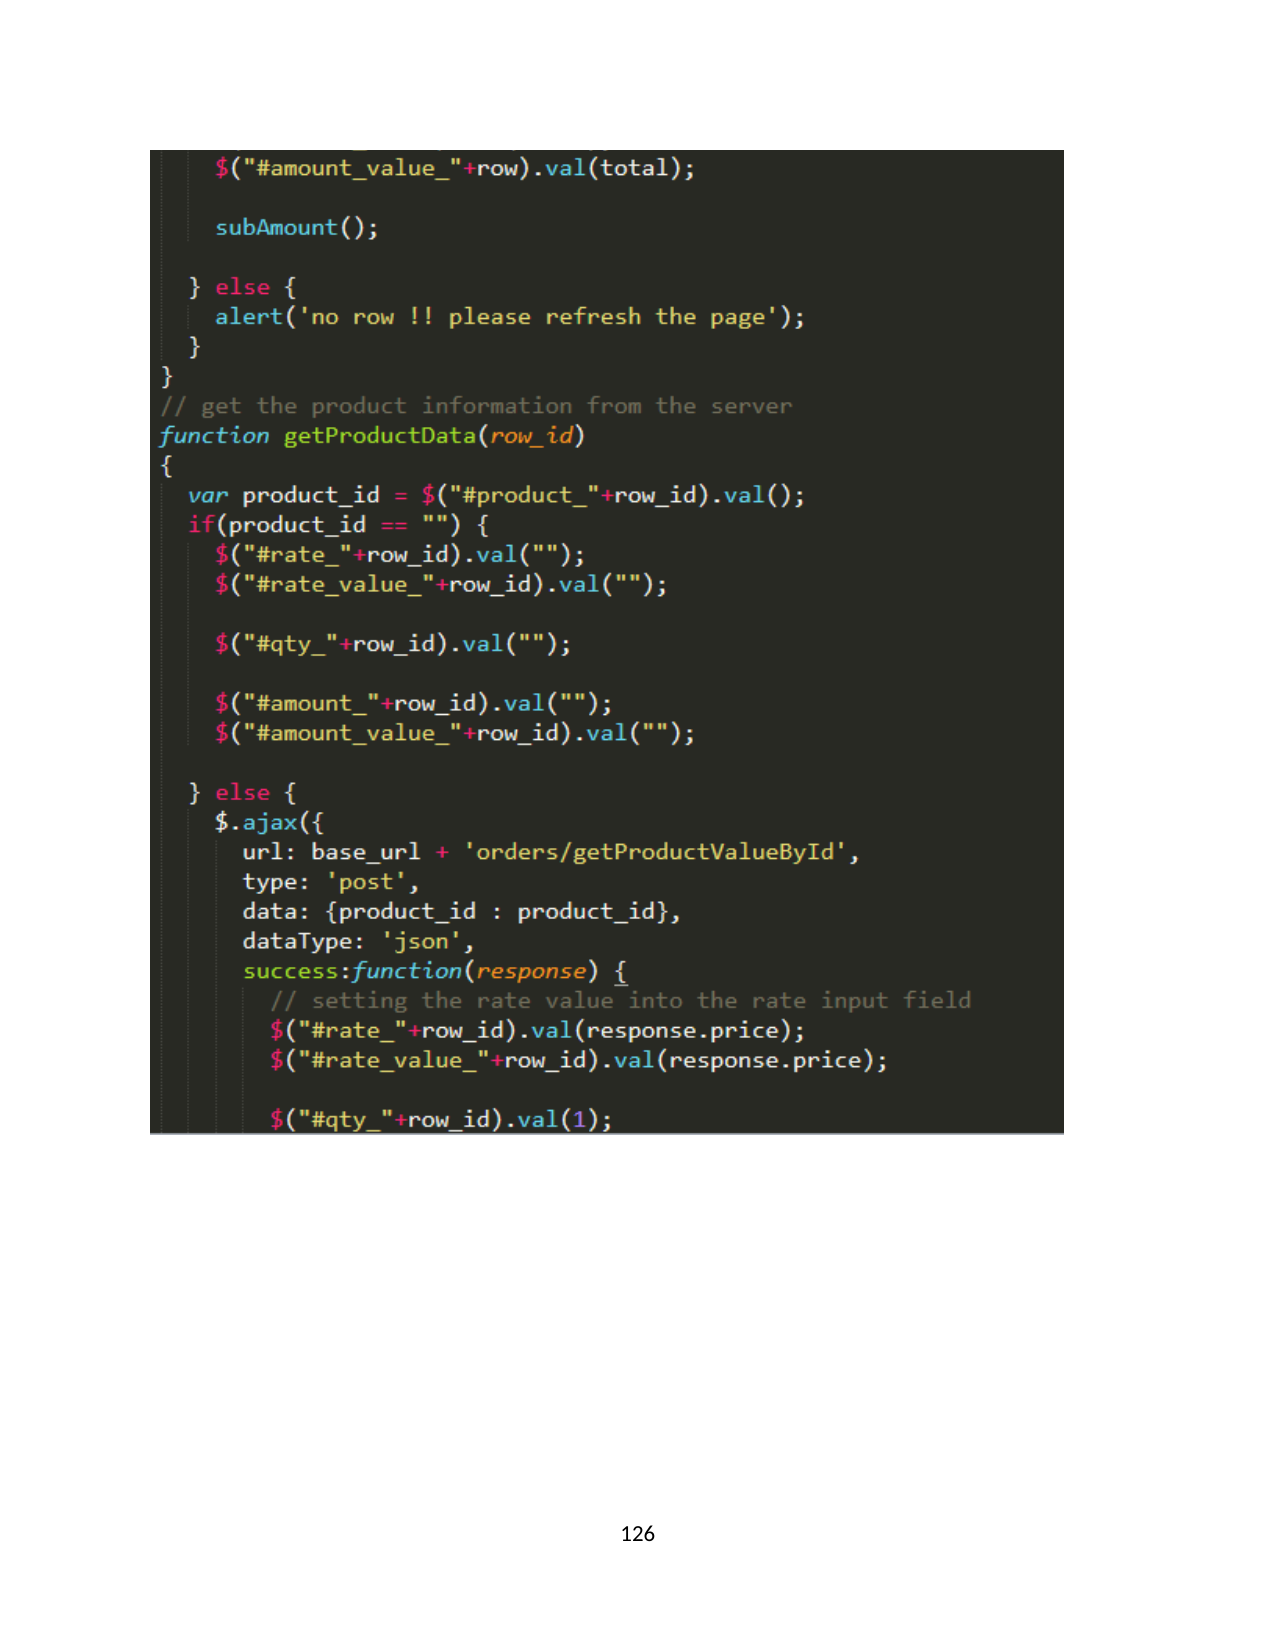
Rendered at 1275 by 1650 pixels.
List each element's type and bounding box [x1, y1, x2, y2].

picture [150, 150, 1064, 1135]
